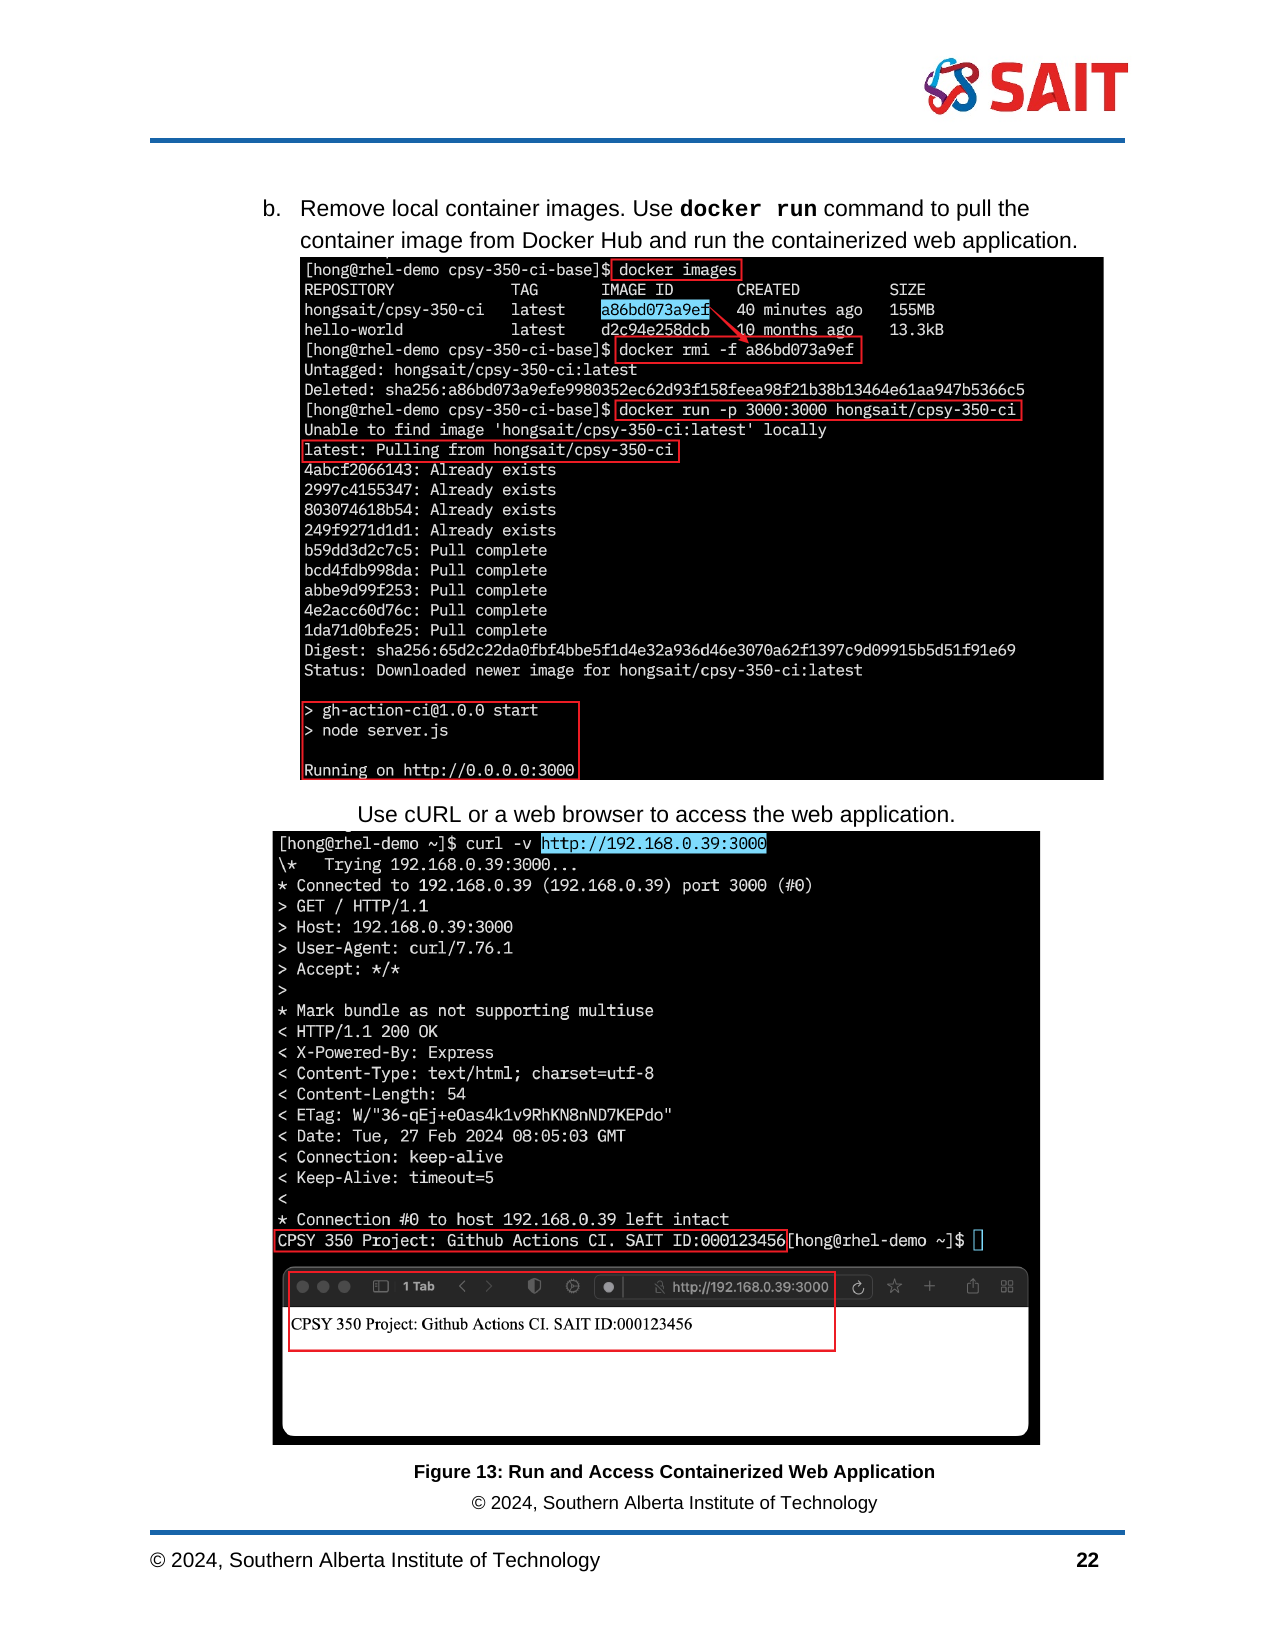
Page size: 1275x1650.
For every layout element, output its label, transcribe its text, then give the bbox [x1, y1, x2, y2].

picture [272, 831, 1041, 1445]
text © 2024, Southern Alberta Institute of Technology [224, 1492, 1125, 1513]
text Figure 13: Run and Access Containerized Web Application [224, 1461, 1125, 1482]
picture [900, 34, 1152, 138]
picture [300, 257, 1104, 780]
